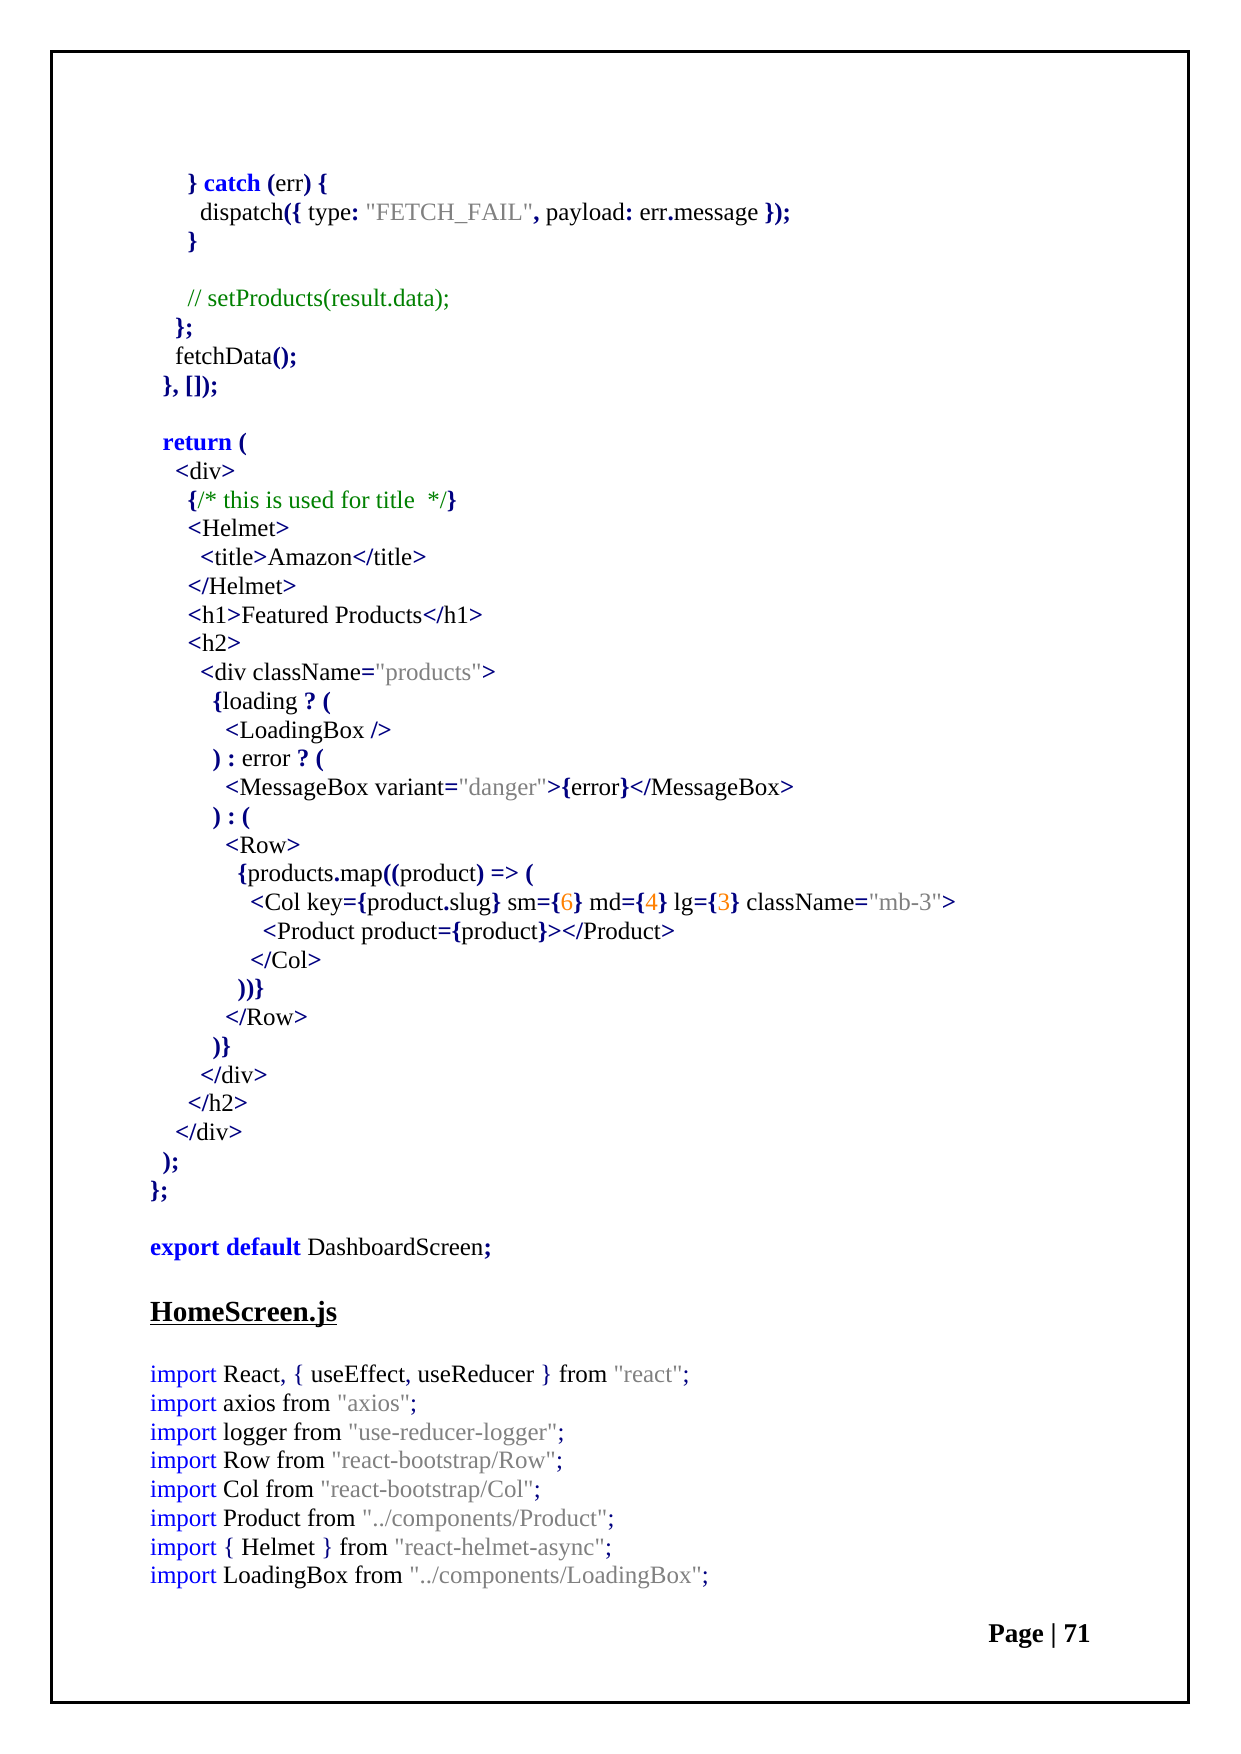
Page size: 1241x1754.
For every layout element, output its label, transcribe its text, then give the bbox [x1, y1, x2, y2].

text {/* this is used for title */} [150, 485, 1090, 513]
text } [150, 226, 1090, 255]
text HomeScreen.js [150, 1294, 1090, 1328]
text <Col key={product.slug} sm={6} md={4} lg={3} className="mb-3"> [150, 887, 1090, 916]
text ) : error ? ( [150, 743, 1090, 772]
text {products.map((product) => ( [150, 858, 1090, 887]
text <Row> [150, 830, 1090, 858]
text </h2> [150, 1088, 1090, 1117]
text ) : ( [150, 801, 1090, 830]
text <div className="products"> [150, 657, 1090, 686]
text }; [150, 312, 1090, 341]
text import logger from "use-reducer-logger"; [150, 1417, 1090, 1445]
text </div> [150, 1117, 1090, 1146]
text ); [150, 1146, 1090, 1175]
text import React, { useEffect, useReducer } from "react"; [150, 1359, 1090, 1388]
text export default DashboardScreen; [150, 1232, 1090, 1261]
text )} [150, 1031, 1090, 1060]
text return ( [150, 427, 1090, 456]
text </div> [150, 1060, 1090, 1088]
text <h2> [150, 628, 1090, 657]
text <LoadingBox /> [150, 715, 1090, 743]
text import LoadingBox from "../components/LoadingBox"; [150, 1560, 1090, 1589]
text {loading ? ( [150, 686, 1090, 715]
text import Row from "react-bootstrap/Row"; [150, 1445, 1090, 1474]
text import { Helmet } from "react-helmet-async"; [150, 1532, 1090, 1560]
text } catch (err) { [150, 168, 1090, 197]
text <Helmet> [150, 513, 1090, 542]
text import Product from "../components/Product"; [150, 1503, 1090, 1532]
text </Row> [150, 1002, 1090, 1031]
text }, []); [150, 370, 1090, 398]
text <MessageBox variant="danger">{error}</MessageBox> [150, 772, 1090, 801]
text import axios from "axios"; [150, 1388, 1090, 1417]
text <div> [150, 456, 1090, 485]
text <Product product={product}></Product> [150, 916, 1090, 945]
text ))} [150, 973, 1090, 1002]
text fetchData(); [150, 341, 1090, 370]
text <h1>Featured Products</h1> [150, 600, 1090, 628]
text }; [150, 1175, 1090, 1203]
text // setProducts(result.data); [150, 283, 1090, 312]
text import Col from "react-bootstrap/Col"; [150, 1474, 1090, 1503]
text dispatch({ type: "FETCH_FAIL", payload: err.message }); [150, 197, 1090, 226]
text <title>Amazon</title> [150, 542, 1090, 571]
text </Helmet> [150, 571, 1090, 600]
text </Col> [150, 945, 1090, 973]
